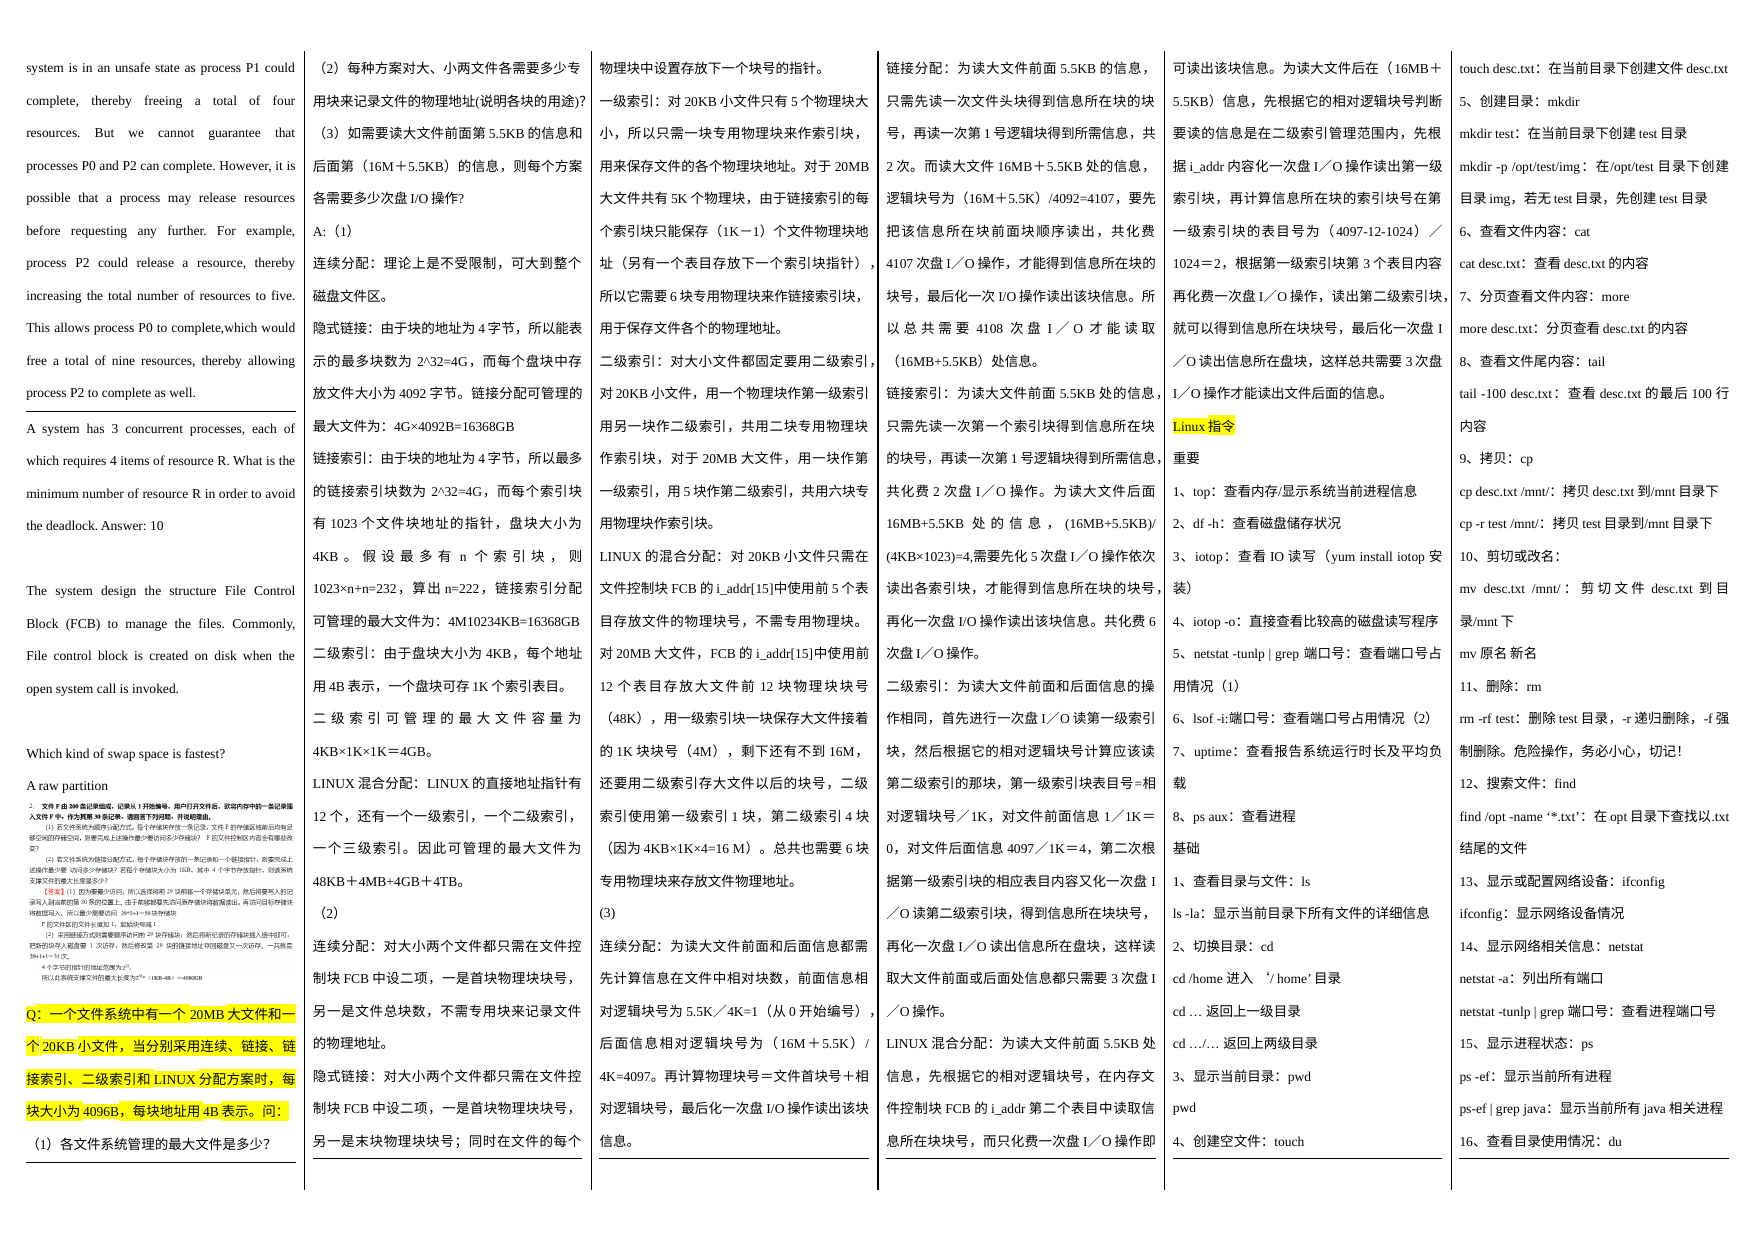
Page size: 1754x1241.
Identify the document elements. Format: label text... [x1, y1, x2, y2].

text 二级索引：为读大文件前面和后面信息的操作相同，首先进行一次盘I／O读第一级索引块，然后根据它的相对逻辑块号计算应该读第二级索引的那块，第一级索引块表目号=相对逻辑块号／1K，对文件前面信息1／1K＝0，对文件后面信息4097／1K＝4，第二次根据第一级索引块的相应表目内容又化一次盘I／O读第二级索引块，得到信息所在块块号，再化一次盘I／O读出信息所在盘块，这样读取大文件前面或后面处信息都只需要3次盘I／O操作。 [886, 669, 1156, 1026]
text find /opt -name ‘*.txt’：在opt目录下查找以.txt结尾的文件 [1459, 799, 1729, 864]
text 二级索引可管理的最大文件容量为4KB×1K×1K＝4GB。 [313, 701, 582, 766]
text (3) [599, 896, 869, 929]
text 2、切换目录：cd [1173, 929, 1442, 961]
text 连续分配：理论上是不受限制，可大到整个磁盘文件区。 [313, 246, 582, 311]
text A:（1） [313, 214, 582, 246]
text 链接分配：为读大文件前面5.5KB的信息，只需先读一次文件头块得到信息所在块的块号，再读一次第1号逻辑块得到所需信息，共2次。而读大文件16MB＋5.5KB处的信息，逻辑块号为（16M＋5.5K）/4092=4107，要先把该信息所在块前面块顺序读出，共化费4107次盘I／O操作，才能得到信息所在块的块号，最后化一次I/O操作读出该块信息。所以总共需要4108次盘I／O才能读取（16MB+5.5KB）处信息。 [886, 51, 1156, 376]
text 重要 [1173, 441, 1442, 474]
text 9、拷贝：cp [1459, 441, 1729, 474]
text 链接索引：为读大文件前面5.5KB处的信息，只需先读一次第一个索引块得到信息所在块的块号，再读一次第1号逻辑块得到所需信息，共化费2次盘I／O操作。为读大文件后面16MB+5.5KB处的信息，(16MB+5.5KB)/(4KB×1023)=4,需要先化5次盘I／O操作依次读出各索引块，才能得到信息所在块的块号，再化一次盘I/O操作读出该块信息。共化费6次盘I／O操作。 [886, 376, 1156, 669]
text 12、搜索文件：find [1459, 766, 1729, 799]
text LINUX混合分配：为读大文件前面5.5KB处信息，先根据它的相对逻辑块号，在内存文件控制块FCB的i_addr第二个表目中读取信息所在块块号，而只化费一次盘I／O操作即可读出该块信息。为读大文件后在（16MB＋5.5KB）信息，先根据它的相对逻辑块号判断要读的信息是在二级索引管理范围内，先根据i_addr内容化一次盘I／O操作读出第一级索引块，再计算信息所在块的索引块号在第一级索引块的表目号为（4097-12-1024）／1024＝2，根据第一级索引块第3个表目内容再化费一次盘I／O操作，读出第二级索引块，就可以得到信息所在块块号，最后化一次盘I／O读出信息所在盘块，这样总共需要3次盘I／O操作才能读出文件后面的信息。 [1173, 51, 1442, 409]
text cp desc.txt /mnt/：拷贝desc.txt到/mnt目录下 [1459, 474, 1729, 506]
text ps-ef | grep java：显示当前所有java相关进程 [1459, 1091, 1729, 1124]
text 隐式链接：由于块的地址为4字节，所以能表示的最多块数为 2^32=4G，而每个盘块中存放文件大小为4092字节。链接分配可管理的最大文件为：4G×4092B=16368GB [313, 311, 582, 441]
text 连续分配：对大小两个文件都只需在文件控制块FCB中设二项，一是首块物理块块号，另一是文件总块数，不需专用块来记录文件的物理地址。 [313, 929, 582, 1059]
text 1、top：查看内存/显示系统当前进程信息 [1173, 474, 1442, 506]
text cat desc.txt：查看desc.txt的内容 [1459, 246, 1729, 279]
text 8、查看文件尾内容：tail [1459, 344, 1729, 376]
text cp -r test /mnt/：拷贝test目录到/mnt目录下 [1459, 506, 1729, 539]
text 15、显示进程状态：ps [1459, 1026, 1729, 1059]
text 10、剪切或改名： [1459, 539, 1729, 571]
text 隐式链接：对大小两个文件都只需在文件控制块FCB中设二项，一是首块物理块块号，另一是末块物理块块号；同时在文件的每个物理块中设置存放下一个块号的指针。 [313, 1059, 582, 1158]
text cd …/… 返回上两级目录 [1173, 1026, 1442, 1059]
text mkdir test：在当前目录下创建test目录 [1459, 116, 1729, 149]
text mv 原名 新名 [1459, 636, 1729, 669]
text 2、df -h：查看磁盘储存状况 [1173, 506, 1442, 539]
text LINUX混合分配：LINUX的直接地址指针有12个，还有一个一级索引，一个二级索引，一个三级索引。因此可管理的最大文件为48KB＋4MB+4GB＋4TB。 [313, 766, 582, 896]
text tail -100 desc.txt：查看desc.txt的最后100行内容 [1459, 376, 1729, 441]
text 6、lsof -i:端口号：查看端口号占用情况（2） [1173, 701, 1442, 734]
text 连续分配：为读大文件前面和后面信息都需先计算信息在文件中相对块数，前面信息相对逻辑块号为5.5K／4K=1（从0开始编号），后面信息相对逻辑块号为（16M＋5.5K）/4K=4097。再计算物理块号＝文件首块号＋相对逻辑块号，最后化一次盘I/O操作读出该块信息。 [599, 929, 869, 1158]
text 基础 [1173, 831, 1442, 864]
text （2） [313, 896, 582, 929]
text A raw partition [26, 769, 296, 802]
text 4、创建空文件：touch [1173, 1124, 1442, 1158]
text （1）各文件系统管理的最大文件是多少？ [26, 1127, 296, 1162]
text netstat -tunlp | grep 端口号：查看进程端口号 [1459, 994, 1729, 1026]
text 隐式链接：对大小两个文件都只需在文件控制块FCB中设二项，一是首块物理块块号，另一是末块物理块块号；同时在文件的每个物理块中设置存放下一个块号的指针。 [599, 51, 869, 84]
text 7、分页查看文件内容：more [1459, 279, 1729, 311]
text 4、iotop -o：直接查看比较高的磁盘读写程序 [1173, 604, 1442, 636]
text netstat -a：列出所有端口 [1459, 961, 1729, 994]
text 7、uptime：查看报告系统运行时长及平均负载 [1173, 734, 1442, 799]
text ifconfig：显示网络设备情况 [1459, 896, 1729, 929]
picture [26, 802, 296, 981]
text LINUX的混合分配：对20KB小文件只需在文件控制块FCB的i_addr[15]中使用前5个表目存放文件的物理块号，不需专用物理块。对20MB大文件，FCB的i_addr[15]中使用前12个表目存放大文件前12块物理块块号（48K），用一级索引块一块保存大文件接着的1K块块号（4M），剩下还有不到16M，还要用二级索引存大文件以后的块号，二级索引使用第一级索引1块，第二级索引4块（因为4KB×1K×4=16 M）。总共也需要6块专用物理块来存放文件物理地址。 [599, 539, 869, 896]
text rm -rf test：删除test目录，-r递归删除，-f强制删除。危险操作，务必小心，切记！ [1459, 701, 1729, 766]
text mkdir -p /opt/test/img：在/opt/test目录下创建目录img，若无test目录，先创建test目录 [1459, 149, 1729, 214]
text 3、iotop：查看IO读写（yum install iotop安装） [1173, 539, 1442, 604]
text 3、显示当前目录：pwd [1173, 1059, 1442, 1091]
text 14、显示网络相关信息：netstat [1459, 929, 1729, 961]
text 二级索引：对大小文件都固定要用二级索引，对20KB小文件，用一个物理块作第一级索引，用另一块作二级索引，共用二块专用物理块作索引块，对于20MB大文件，用一块作第一级索引，用5块作第二级索引，共用六块专用物理块作索引块。 [599, 344, 869, 539]
text LINUX混合分配：为读大文件前面5.5KB处信息，先根据它的相对逻辑块号，在内存文件控制块FCB的i_addr第二个表目中读取信息所在块块号，而只化费一次盘I／O操作即可读出该块信息。为读大文件后在（16MB＋5.5KB）信息，先根据它的相对逻辑块号判断要读的信息是在二级索引管理范围内，先根据i_addr内容化一次盘I／O操作读出第一级索引块，再计算信息所在块的索引块号在第一级索引块的表目号为（4097-12-1024）／1024＝2，根据第一级索引块第3个表目内容再化费一次盘I／O操作，读出第二级索引块，就可以得到信息所在块块号，最后化一次盘I／O读出信息所在盘块，这样总共需要3次盘I／O操作才能读出文件后面的信息。 [886, 1026, 1156, 1158]
text A system has 3 concurrent processes, each of which requires 4 items of resource R. What is the minimum number of resource R in order to avoid the deadlock. Answer: 10 [26, 412, 296, 542]
text mv desc.txt /mnt/：剪切文件desc.txt到目录/mnt下 [1459, 571, 1729, 636]
text ls -la：显示当前目录下所有文件的详细信息 [1173, 896, 1442, 929]
text 二级索引：由于盘块大小为4KB，每个地址用4B表示，一个盘块可存1K个索引表目。 [313, 636, 582, 701]
text 11、删除：rm [1459, 669, 1729, 701]
text 13、显示或配置网络设备：ifconfig [1459, 864, 1729, 896]
text The system design the structure File Control Block (FCB) to manage the files. Commonly, File control block is created on disk when the open system call is invoked. [26, 574, 296, 704]
text cd … 返回上一级目录 [1173, 994, 1442, 1026]
text Linux指令 [1173, 409, 1442, 441]
text （2）每种方案对大、小两文件各需要多少专用块来记录文件的物理地址(说明各块的用途)？ [313, 51, 582, 116]
text 5、创建目录：mkdir [1459, 84, 1729, 116]
text 5、netstat -tunlp | grep 端口号：查看端口号占用情况（1） [1173, 636, 1442, 701]
text Which kind of swap space is fastest? [26, 737, 296, 769]
text Q：一个文件系统中有一个20MB大文件和一个20KB小文件，当分别采用连续、链接、链接索引、二级索引和LINUX分配方案时，每块大小为4096B，每块地址用4B表示。问： [26, 1022, 296, 1071]
text 链接索引：由于块的地址为4字节，所以最多的链接索引块数为 2^32=4G，而每个索引块有1023个文件块地址的指针，盘块大小为4KB。假设最多有n个索引块，则1023×n+n=232，算出n=222，链接索引分配可管理的最大文件为：4M10234KB=16368GB [313, 441, 582, 636]
text 8、ps aux：查看进程 [1173, 799, 1442, 831]
text more desc.txt：分页查看desc.txt的内容 [1459, 311, 1729, 344]
text cd /home 进入 ‘/ home’ 目录 [1173, 961, 1442, 994]
text ps -ef：显示当前所有进程 [1459, 1059, 1729, 1091]
text 1、查看目录与文件：ls [1173, 864, 1442, 896]
text pwd [1173, 1091, 1442, 1124]
text 一级索引：对20KB小文件只有5个物理块大小，所以只需一块专用物理块来作索引块，用来保存文件的各个物理块地址。对于20MB大文件共有5K个物理块，由于链接索引的每个索引块只能保存（1K－1）个文件物理块地址（另有一个表目存放下一个索引块指针），所以它需要6块专用物理块来作链接索引块，用于保存文件各个的物理地址。 [599, 84, 869, 344]
text 6、查看文件内容：cat [1459, 214, 1729, 246]
text touch desc.txt：在当前目录下创建文件desc.txt [1459, 51, 1729, 84]
text 16、查看目录使用情况：du [1459, 1124, 1729, 1158]
text （3）如需要读大文件前面第5.5KB的信息和后面第（16M＋5.5KB）的信息，则每个方案各需要多少次盘I/O操作? [313, 116, 582, 214]
text Q：一个文件系统中有一个20MB大文件和一个20KB小文件，当分别采用连续、链接、链接索引、二级索引和LINUX分配方案时，每块大小为4096B，每块地址用4B表示。问： [26, 1087, 296, 1127]
